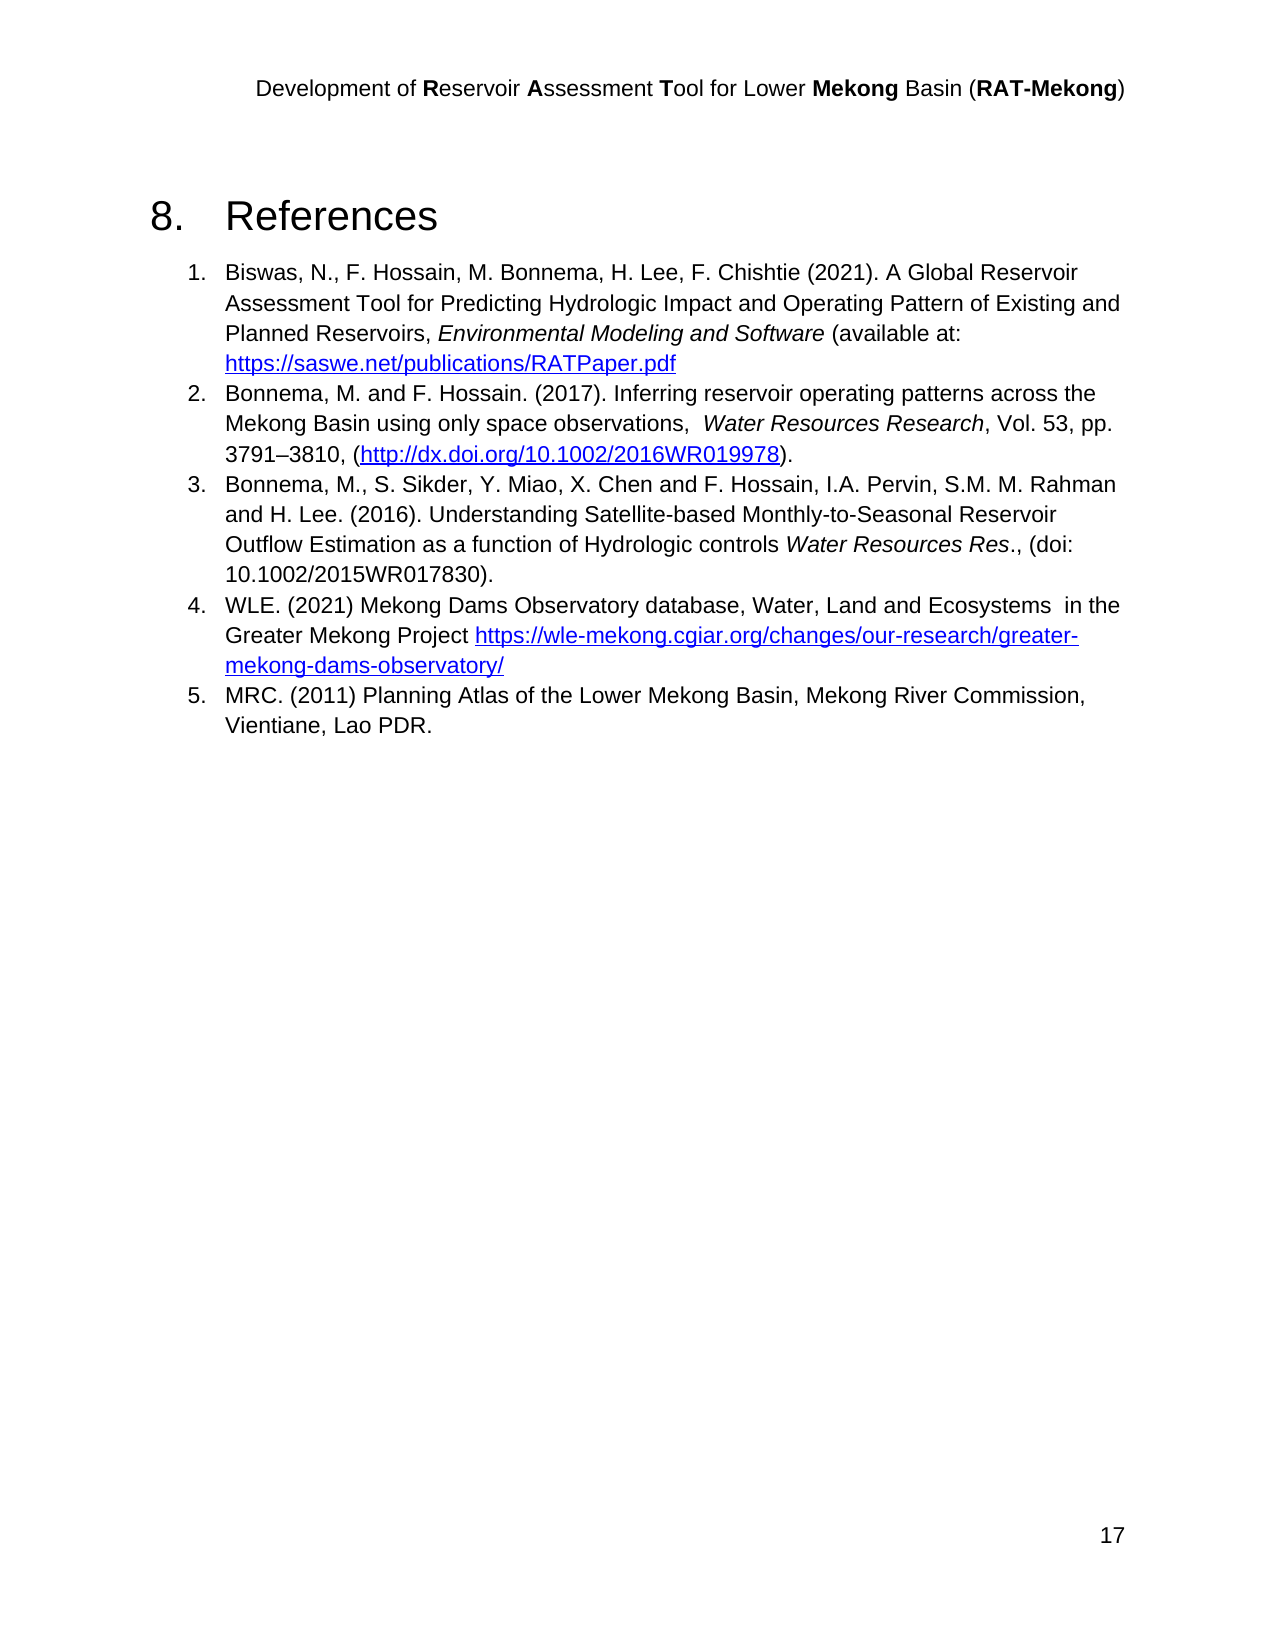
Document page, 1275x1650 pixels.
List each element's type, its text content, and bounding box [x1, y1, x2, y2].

list Bonnema, M., S. Sikder, Y. Miao, X. Chen and F. Hossain, I.A. Pervin, S.M. M. Rahman and H. Lee. (2016). Understanding Satellite-based Monthly-to-Seasonal Reservoir Outflow Estimation as a function of Hydrologic controls Water Resources Res., (doi: 10.1002/2015WR017830). [187, 471, 1125, 588]
list Bonnema, M. and F. Hossain. (2017). Inferring reservoir operating patterns across the Mekong Basin using only space observations, Water Resources Research, Vol. 53, pp. 3791–3810, (http://dx.doi.org/10.1002/2016WR019978). [187, 380, 1125, 467]
list Biswas, N., F. Hossain, M. Bonnema, H. Lee, F. Chishtie (2021). A Global Reservoir Assessment Tool for Predicting Hydrologic Impact and Operating Pattern of Existing and Planned Reservoirs, Environmental Modeling and Software (available at: https://saswe.net/publications/RATPaper.pdf [187, 259, 1125, 376]
subtitle References [150, 192, 1125, 239]
list WLE. (2021) Mekong Dams Observatory database, Water, Land and Ecosystems in the Greater Mekong Project https://wle-mekong.cgiar.org/changes/our-research/greater-mekong-dams-observatory/ [187, 592, 1125, 678]
list MRC. (2011) Planning Atlas of the Lower Mekong Basin, Mekong River Commission, Vientiane, Lao PDR. [187, 682, 1125, 739]
